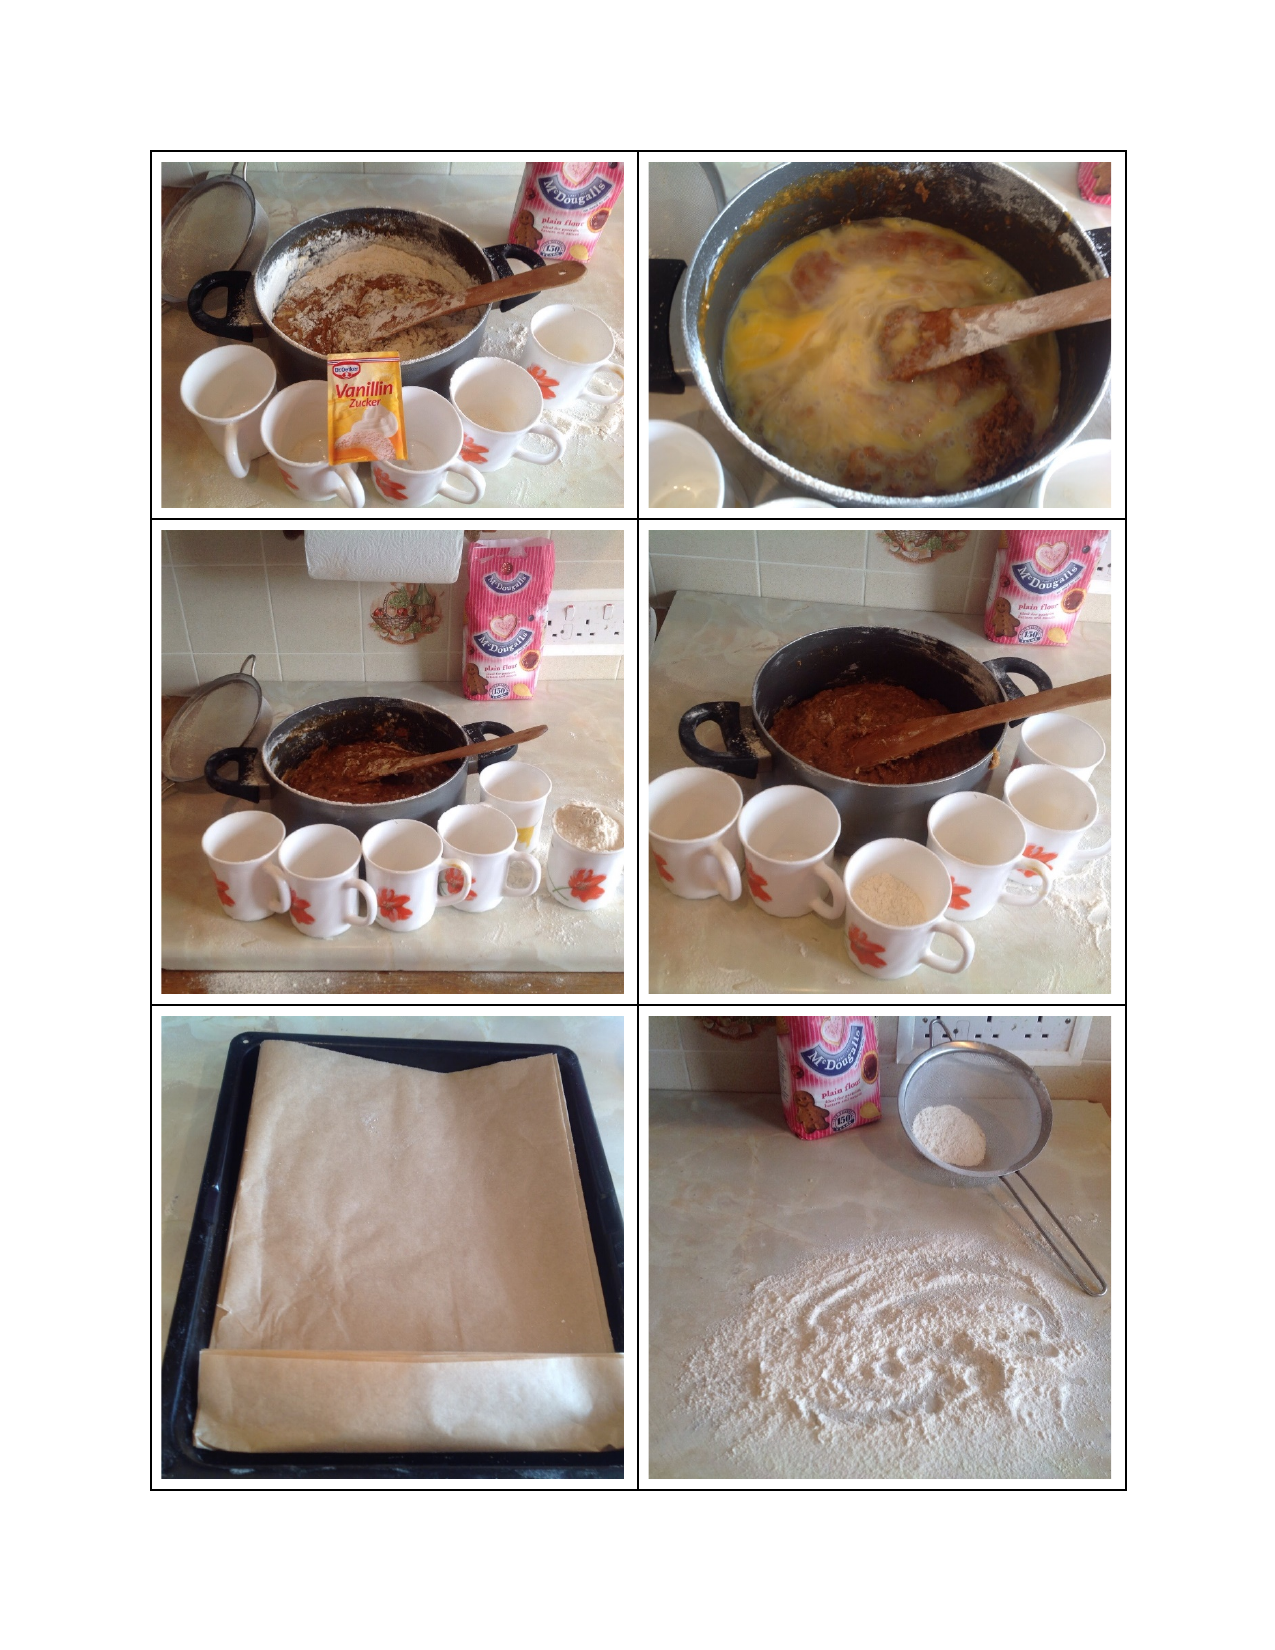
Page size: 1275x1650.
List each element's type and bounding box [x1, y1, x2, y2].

picture [648, 1016, 1112, 1479]
picture [648, 530, 1112, 994]
table_cell [639, 152, 1125, 518]
table_cell [152, 152, 637, 518]
table_cell [639, 520, 1125, 1004]
table_cell [152, 1006, 637, 1489]
picture [161, 1016, 624, 1479]
picture [161, 530, 624, 994]
picture [161, 162, 624, 508]
table_cell [152, 520, 637, 1004]
picture [648, 162, 1112, 508]
table_cell [639, 1006, 1125, 1489]
